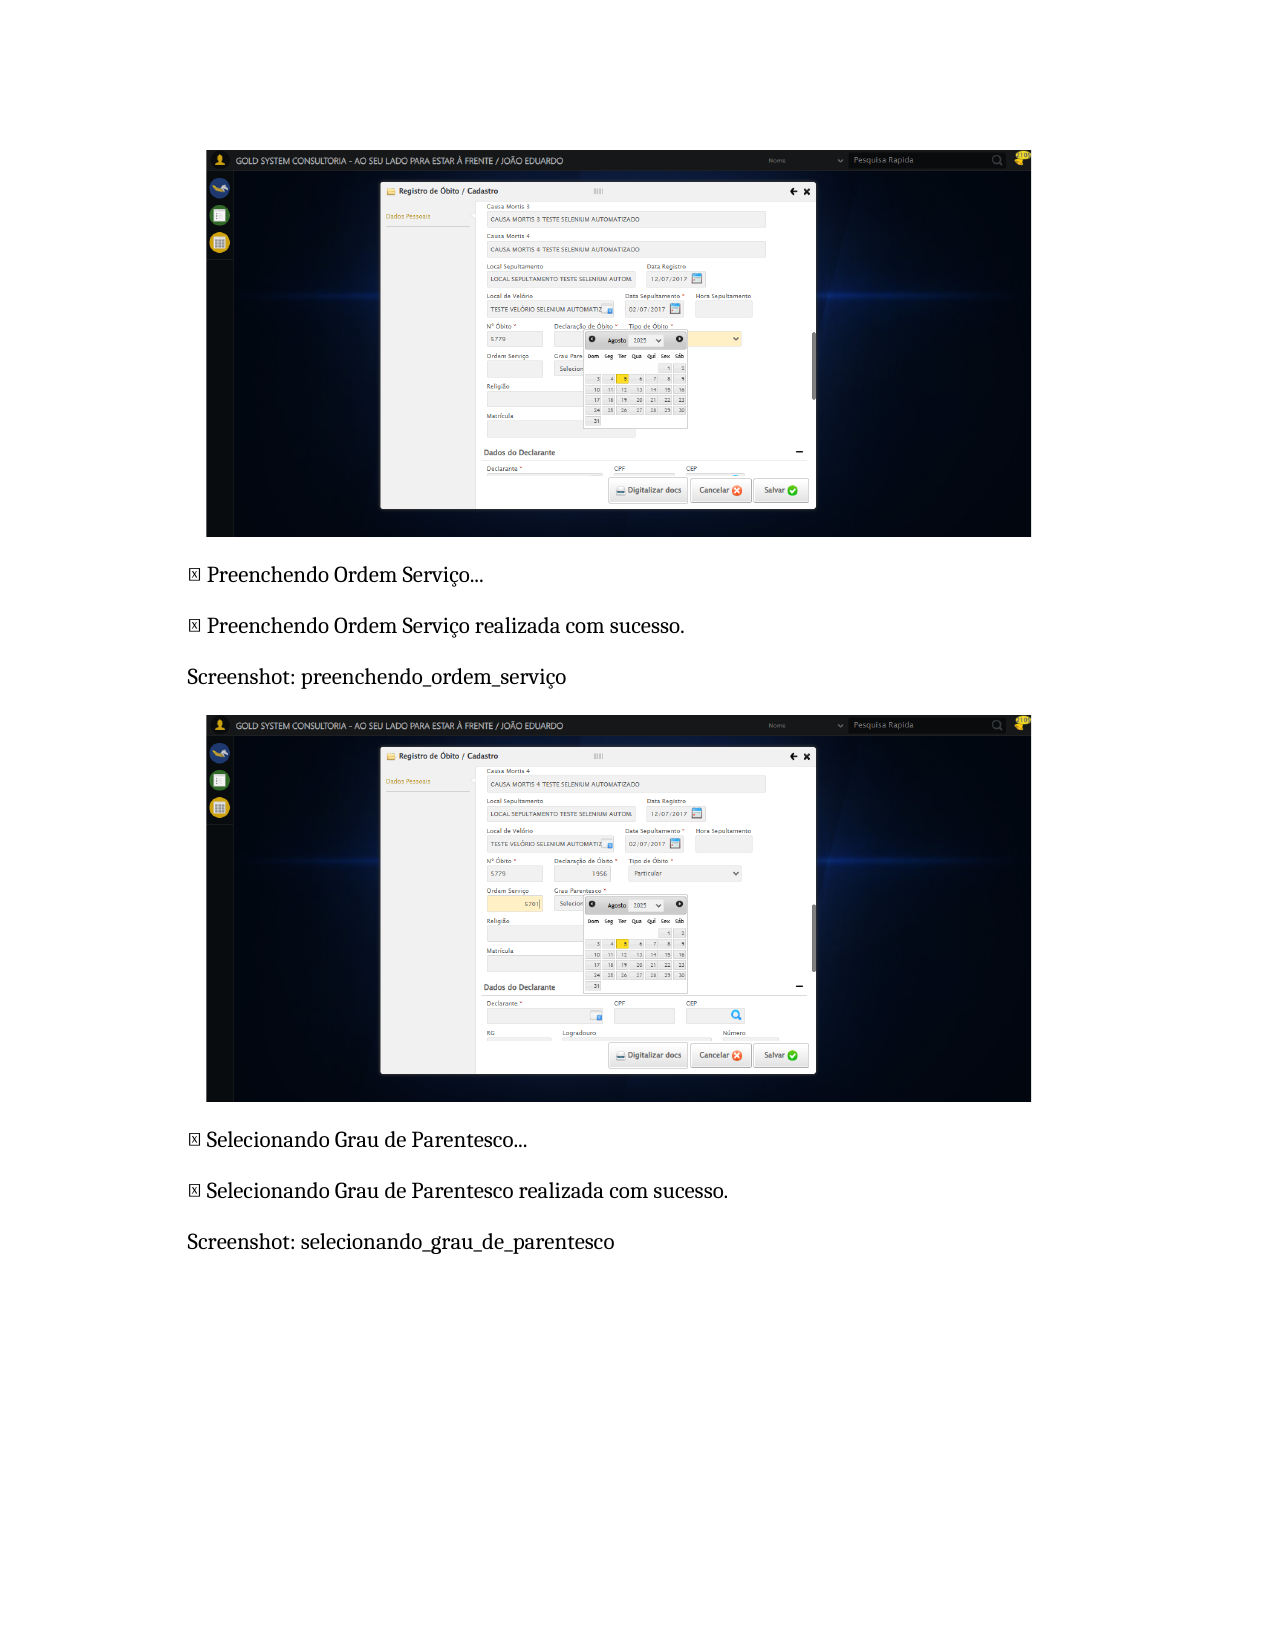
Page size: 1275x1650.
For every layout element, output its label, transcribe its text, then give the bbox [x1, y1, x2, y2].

text 🔄 Selecionando Grau de Parentesco... [187, 1127, 1087, 1153]
text 🔄 Preenchendo Ordem Serviço... [187, 562, 1087, 588]
picture [206, 150, 1032, 537]
text Screenshot: selecionando_grau_de_parentesco [187, 1229, 1087, 1255]
text ✅ Selecionando Grau de Parentesco realizada com sucesso. [187, 1178, 1087, 1204]
text Screenshot: preenchendo_ordem_serviço [187, 664, 1087, 690]
picture [206, 715, 1032, 1102]
text ✅ Preenchendo Ordem Serviço realizada com sucesso. [187, 613, 1087, 639]
